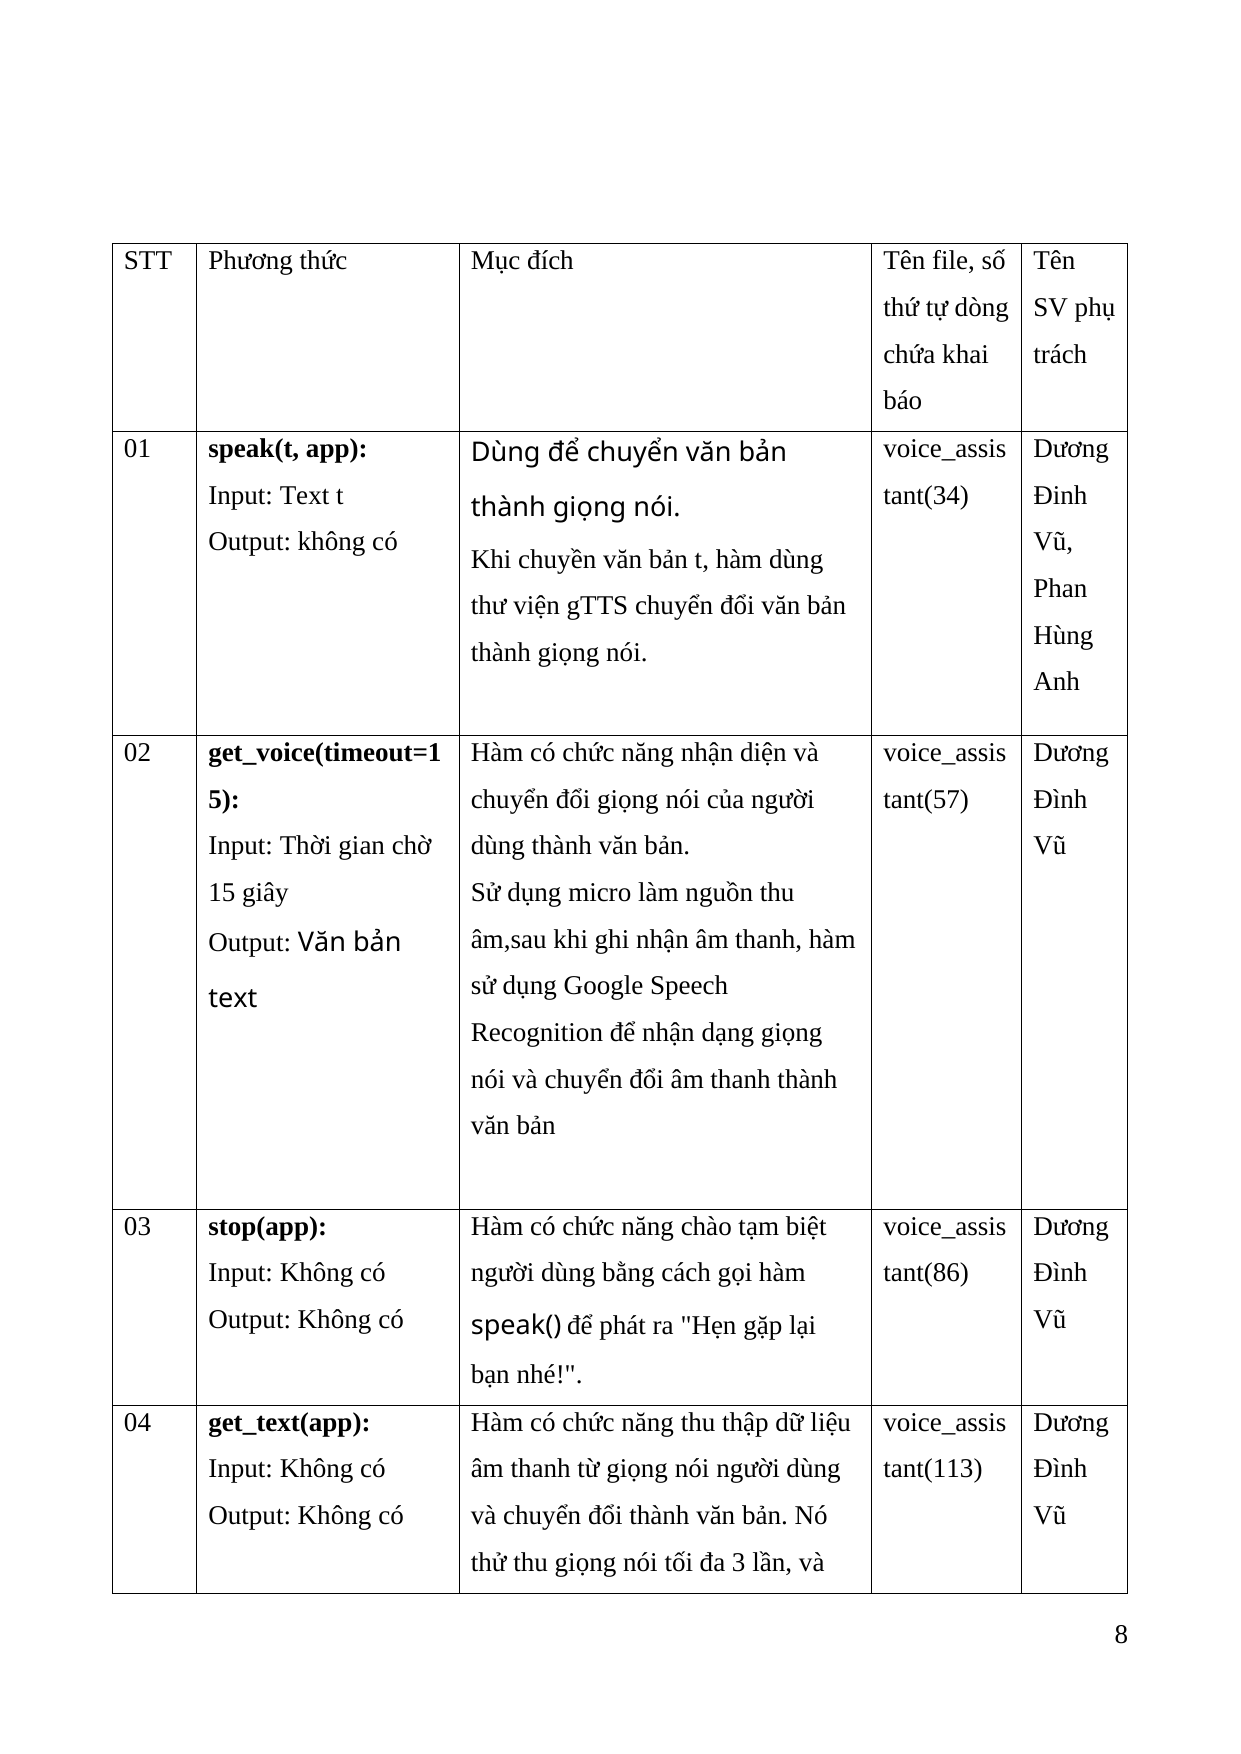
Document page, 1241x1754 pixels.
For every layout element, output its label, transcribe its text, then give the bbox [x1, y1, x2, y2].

table_cell 02 [113, 736, 196, 1208]
table_cell Hàm có chức năng chào tạm biệt người dùng bằng cách gọi hàm speak() để phát ra "Hẹn gặp lại bạn nhé!". [460, 1210, 871, 1405]
table_cell 01 [113, 432, 196, 735]
table_header STT [113, 244, 196, 431]
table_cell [460, 1406, 871, 1593]
table_cell 03 [113, 1210, 196, 1405]
table_cell voice_assistant(34) [872, 432, 1021, 735]
table_cell Dùng để chuyển văn bản thành giọng nói. Khi chuyền văn bản t, hàm dùng thư viện gTTS chuyển đổi văn bản thành giọng nói. [460, 432, 871, 735]
table_header Tên SV phụ trách [1022, 244, 1127, 431]
table_cell speak(t, app): Input: Text t Output: không có [197, 432, 459, 735]
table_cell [197, 1406, 459, 1593]
table_cell Dương Đình Vũ [1022, 1210, 1127, 1405]
table_cell get_voice(timeout=15): Input: Thời gian chờ 15 giây Output: Văn bản text [197, 736, 459, 1208]
table_header Phương thức [197, 244, 459, 431]
table_cell Dương Đinh Vũ, Phan Hùng Anh [1022, 432, 1127, 735]
table_cell stop(app): Input: Không có Output: Không có [197, 1210, 459, 1405]
table_cell Hàm có chức năng nhận diện và chuyển đổi giọng nói của người dùng thành văn bản. Sử dụng micro làm nguồn thu âm,sau khi ghi nhận âm thanh, hàm sử dụng Google Speech Recognition để nhận dạng giọng nói và chuyển đổi âm thanh thành văn bản [460, 736, 871, 1208]
table_cell voice_assistant(57) [872, 736, 1021, 1208]
table_cell Dương Đình Vũ [1022, 1406, 1127, 1593]
table_cell Dương Đình Vũ [1022, 736, 1127, 1208]
table_cell 04 [113, 1406, 196, 1593]
table_header Mục đích [460, 244, 871, 431]
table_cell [872, 1406, 1021, 1593]
table_cell voice_assistant(86) [872, 1210, 1021, 1405]
table_header Tên file, số thứ tự dòng chứa khai báo [872, 244, 1021, 431]
